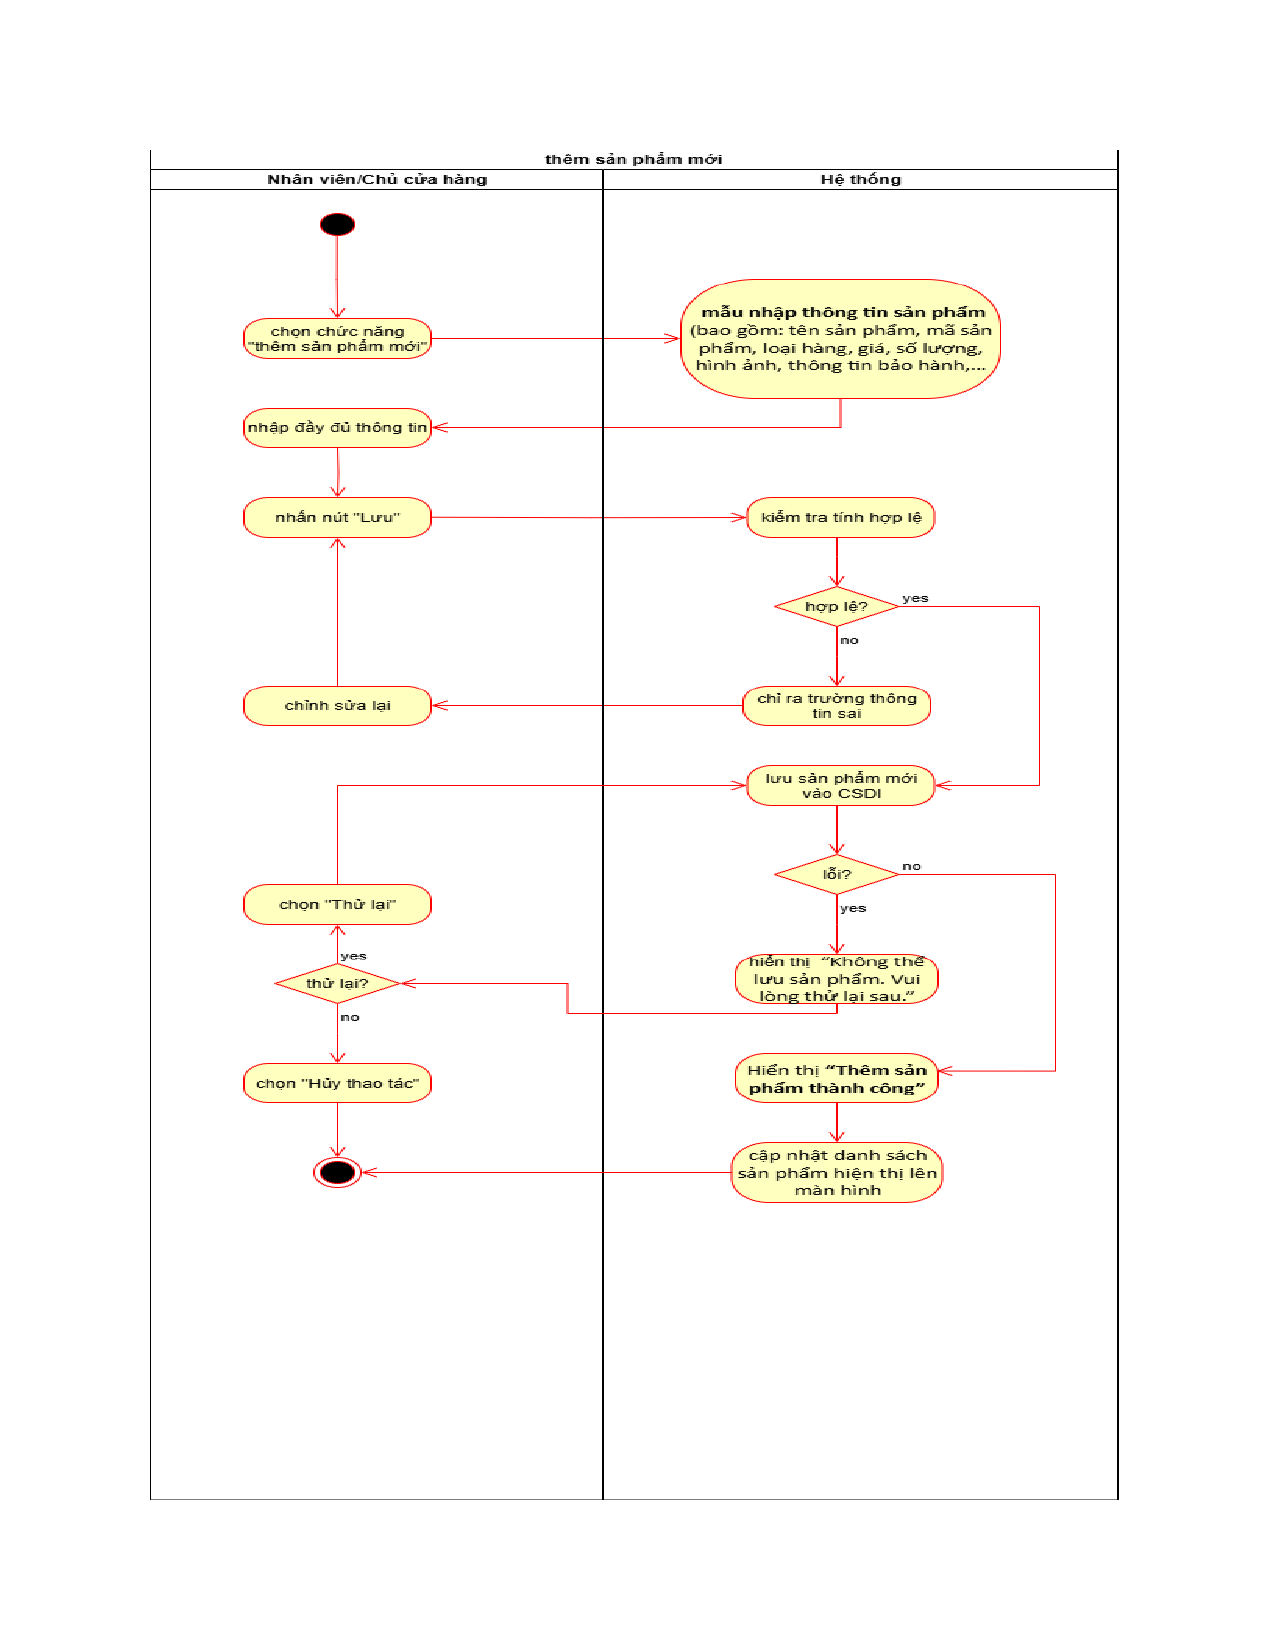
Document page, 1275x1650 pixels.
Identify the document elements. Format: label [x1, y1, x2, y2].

picture [150, 150, 1119, 1500]
